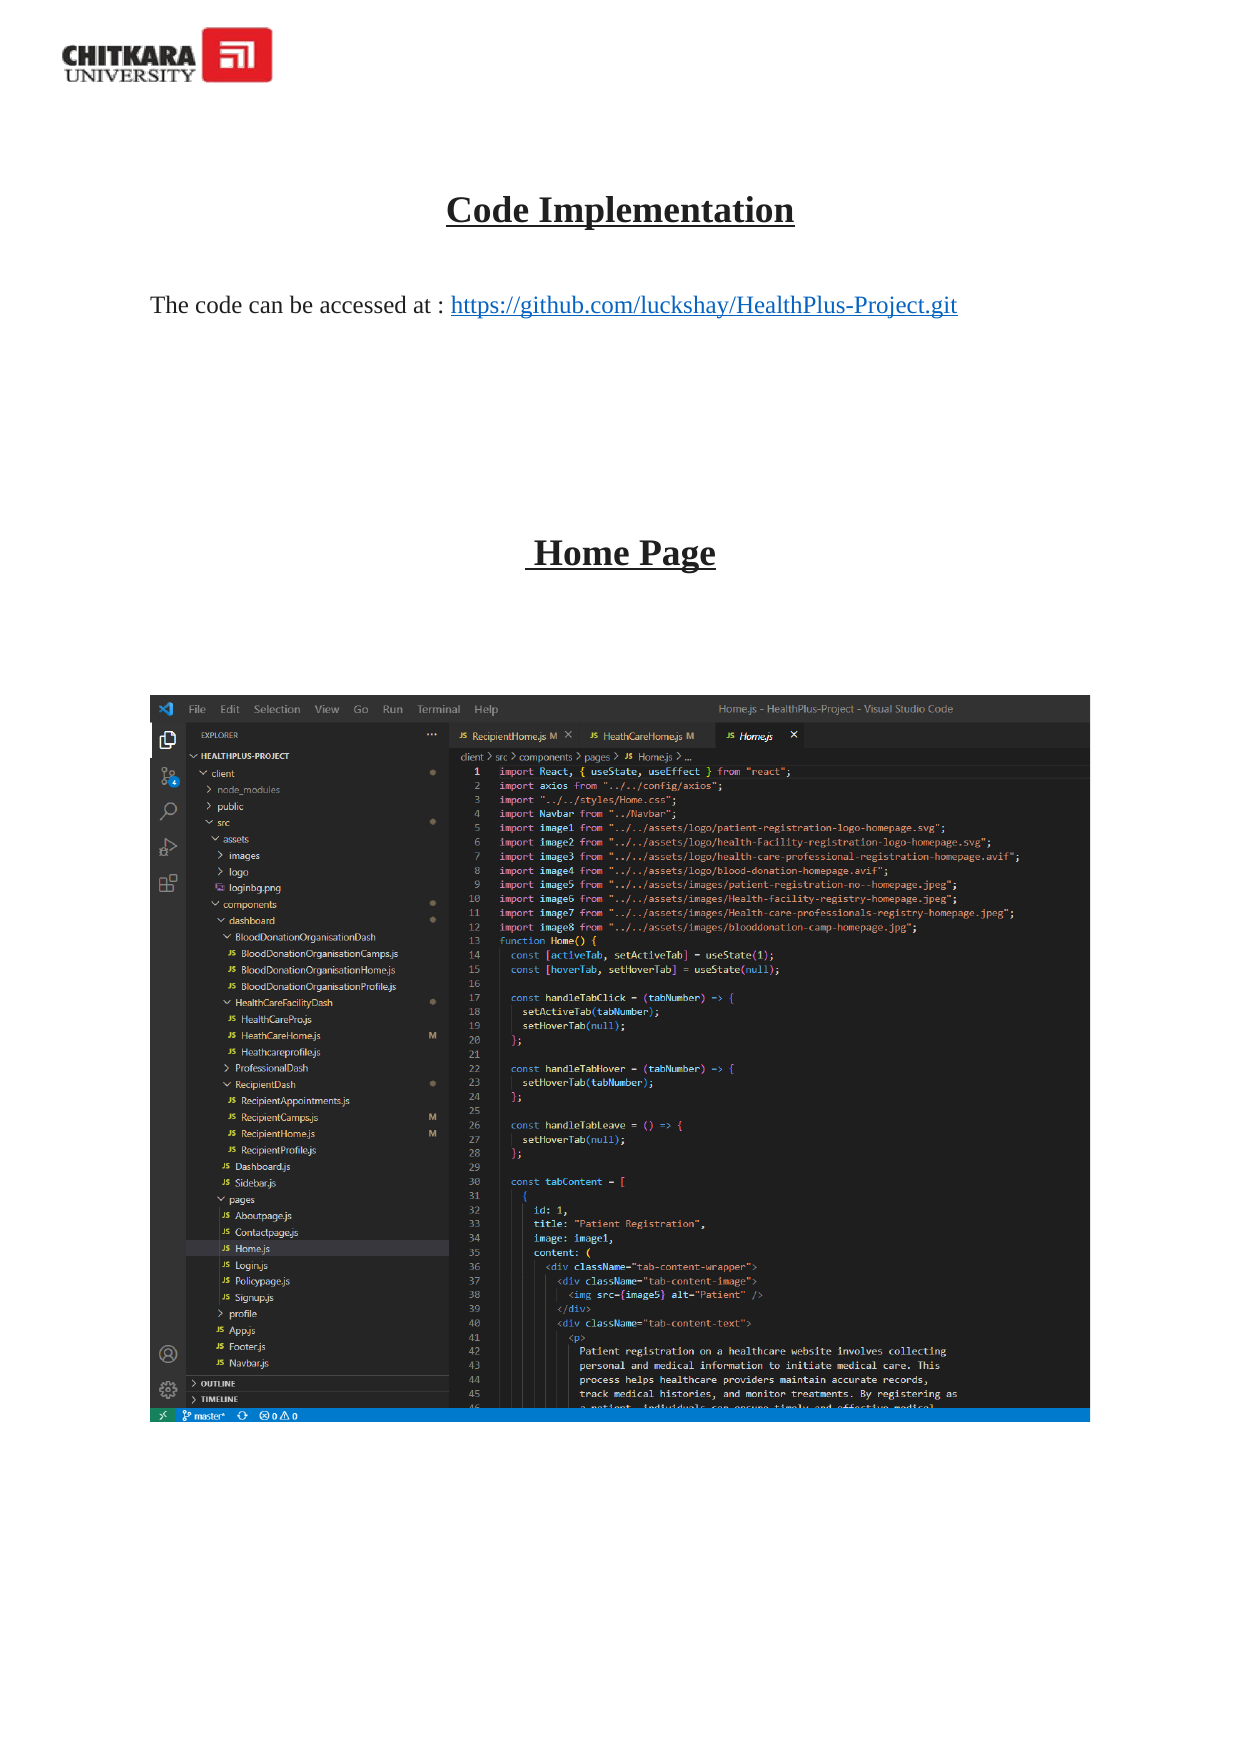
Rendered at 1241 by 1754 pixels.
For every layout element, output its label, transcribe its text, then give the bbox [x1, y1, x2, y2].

picture [39, 23, 289, 88]
text Code Implementation [150, 187, 1090, 231]
text Home Page [150, 530, 1090, 573]
picture [150, 695, 1091, 1422]
text The code can be accessed at : https://github.com/luckshay/HealthPlus-Project.git [150, 290, 1090, 318]
